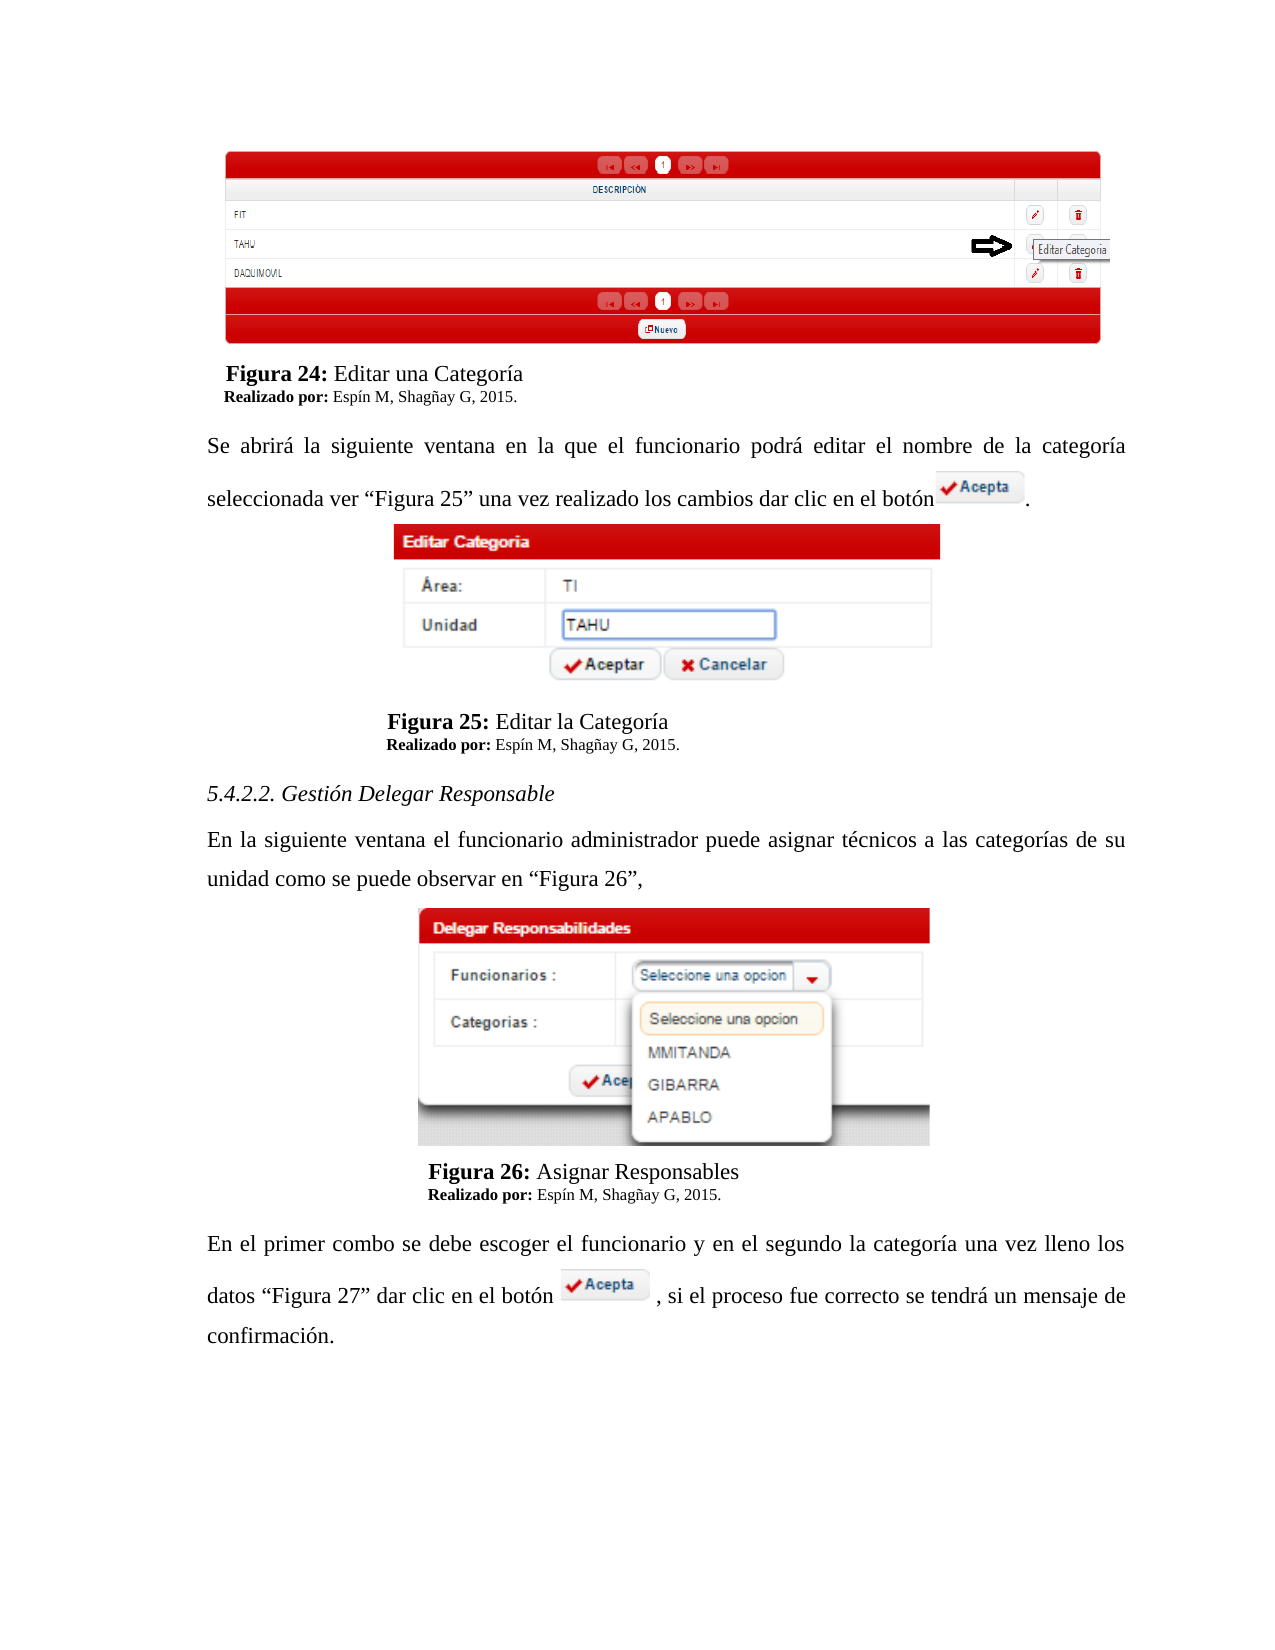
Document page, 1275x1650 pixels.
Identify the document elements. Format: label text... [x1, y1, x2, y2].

subtitle 5.4.2.2. Gestión Delegar Responsable [207, 780, 1127, 807]
text Figura 24: Editar una Categoría [207, 360, 1127, 387]
text Figura 26: Asignar Responsables [354, 1158, 1127, 1184]
text Realizado por: Espín M, Shagñay G, 2015. [207, 735, 1127, 754]
picture [393, 524, 941, 683]
picture [560, 1269, 650, 1304]
picture [935, 471, 1025, 507]
text En el primer combo se debe escoger el funcionario y en el segundo la categoría una vez lleno los datos “Figura 27” dar clic en el botón , si el proceso fue correcto se tendrá un mensaje de confirmación. [207, 1230, 1127, 1348]
text Figura 25: Editar la Categoría [281, 708, 1127, 735]
picture [418, 908, 930, 1146]
text Realizado por: Espín M, Shagñay G, 2015. [207, 1184, 1127, 1204]
text Se abrirá la siguiente ventana en la que el funcionario podrá editar el nombre de la categoría seleccionada ver “Figura 25” una vez realizado los cambios dar clic en el botón. [207, 432, 1127, 511]
text En la siguiente ventana el funcionario administrador puede asignar técnicos a las categorías de su unidad como se puede observar en “Figura 26”, [207, 826, 1127, 892]
text Realizado por: Espín M, Shagñay G, 2015. [207, 387, 1127, 406]
picture [224, 147, 1110, 348]
